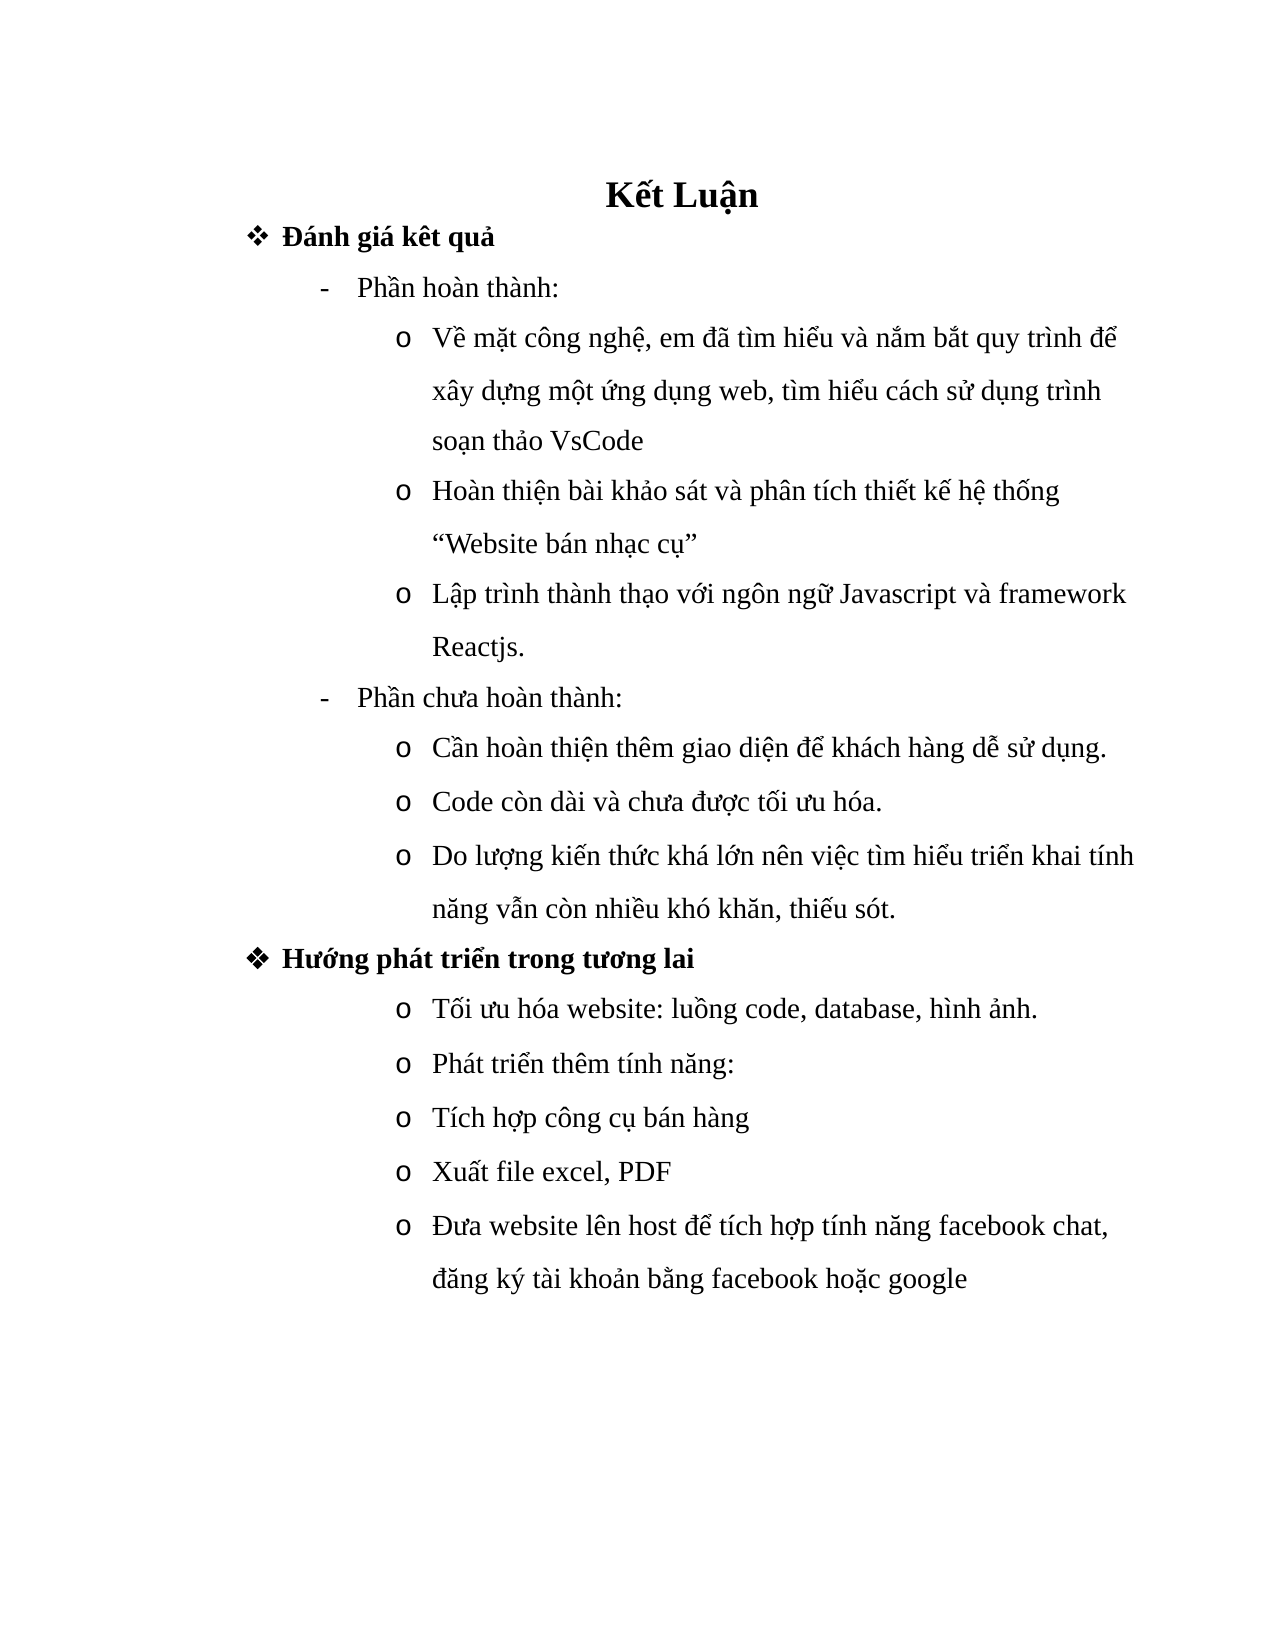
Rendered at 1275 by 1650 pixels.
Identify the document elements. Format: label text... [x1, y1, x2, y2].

list Hướng phát triển trong tương lai [244, 941, 1157, 975]
list Đưa website lên host để tích hợp tính năng facebook chat, đăng ký tài khoản bằng facebook hoặc google [394, 1208, 1157, 1294]
list Về mặt công nghệ, em đã tìm hiểu và nắm bắt quy trình để xây dựng một ứng dụng web, tìm hiểu cách sử dụng trình soạn thảo VsCode [394, 320, 1157, 457]
list Do lượng kiến thức khá lớn nên việc tìm hiểu triển khai tính năng vẫn còn nhiều khó khăn, thiếu sót. [394, 838, 1157, 924]
subtitle Kết Luận [207, 173, 1157, 216]
list Xuất file excel, PDF [394, 1154, 1157, 1190]
list Lập trình thành thạo với ngôn ngữ Javascript và framework Reactjs. [394, 577, 1157, 663]
list Phần chưa hoàn thành: [319, 680, 1157, 713]
list Tích hợp công cụ bán hàng [394, 1100, 1157, 1136]
list Cần hoàn thiện thêm giao diện để khách hàng dễ sử dụng. [394, 730, 1157, 766]
list Đánh giá kêt quả [244, 219, 1157, 253]
list Phần hoàn thành: [319, 270, 1157, 303]
list Code còn dài và chưa được tối ưu hóa. [394, 784, 1157, 820]
list Hoàn thiện bài khảo sát và phân tích thiết kế hệ thống “Website bán nhạc cụ” [394, 473, 1157, 560]
list Tối ưu hóa website: luồng code, database, hình ảnh. [394, 992, 1157, 1028]
list Phát triển thêm tính năng: [394, 1046, 1157, 1082]
